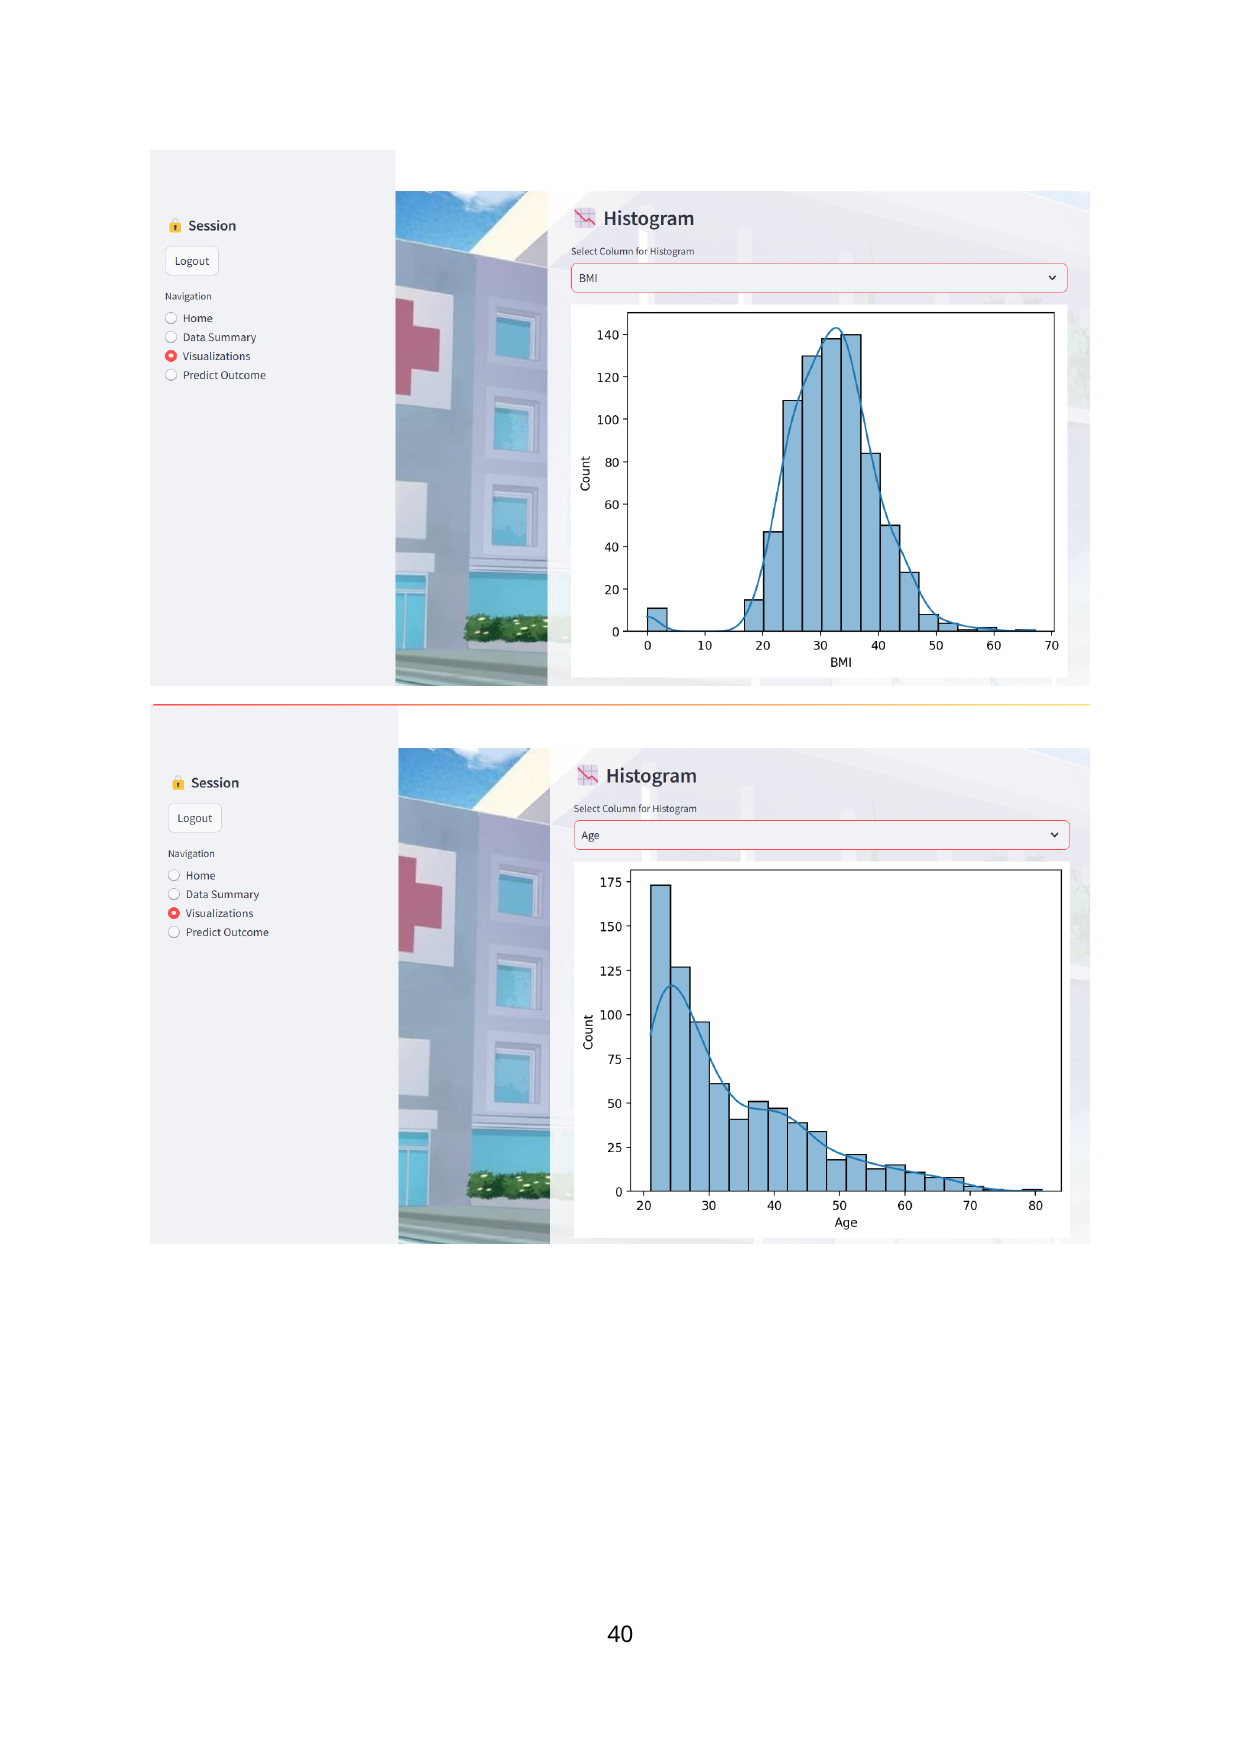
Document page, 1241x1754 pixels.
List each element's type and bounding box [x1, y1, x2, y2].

picture [150, 704, 1091, 1244]
picture [150, 150, 1091, 686]
